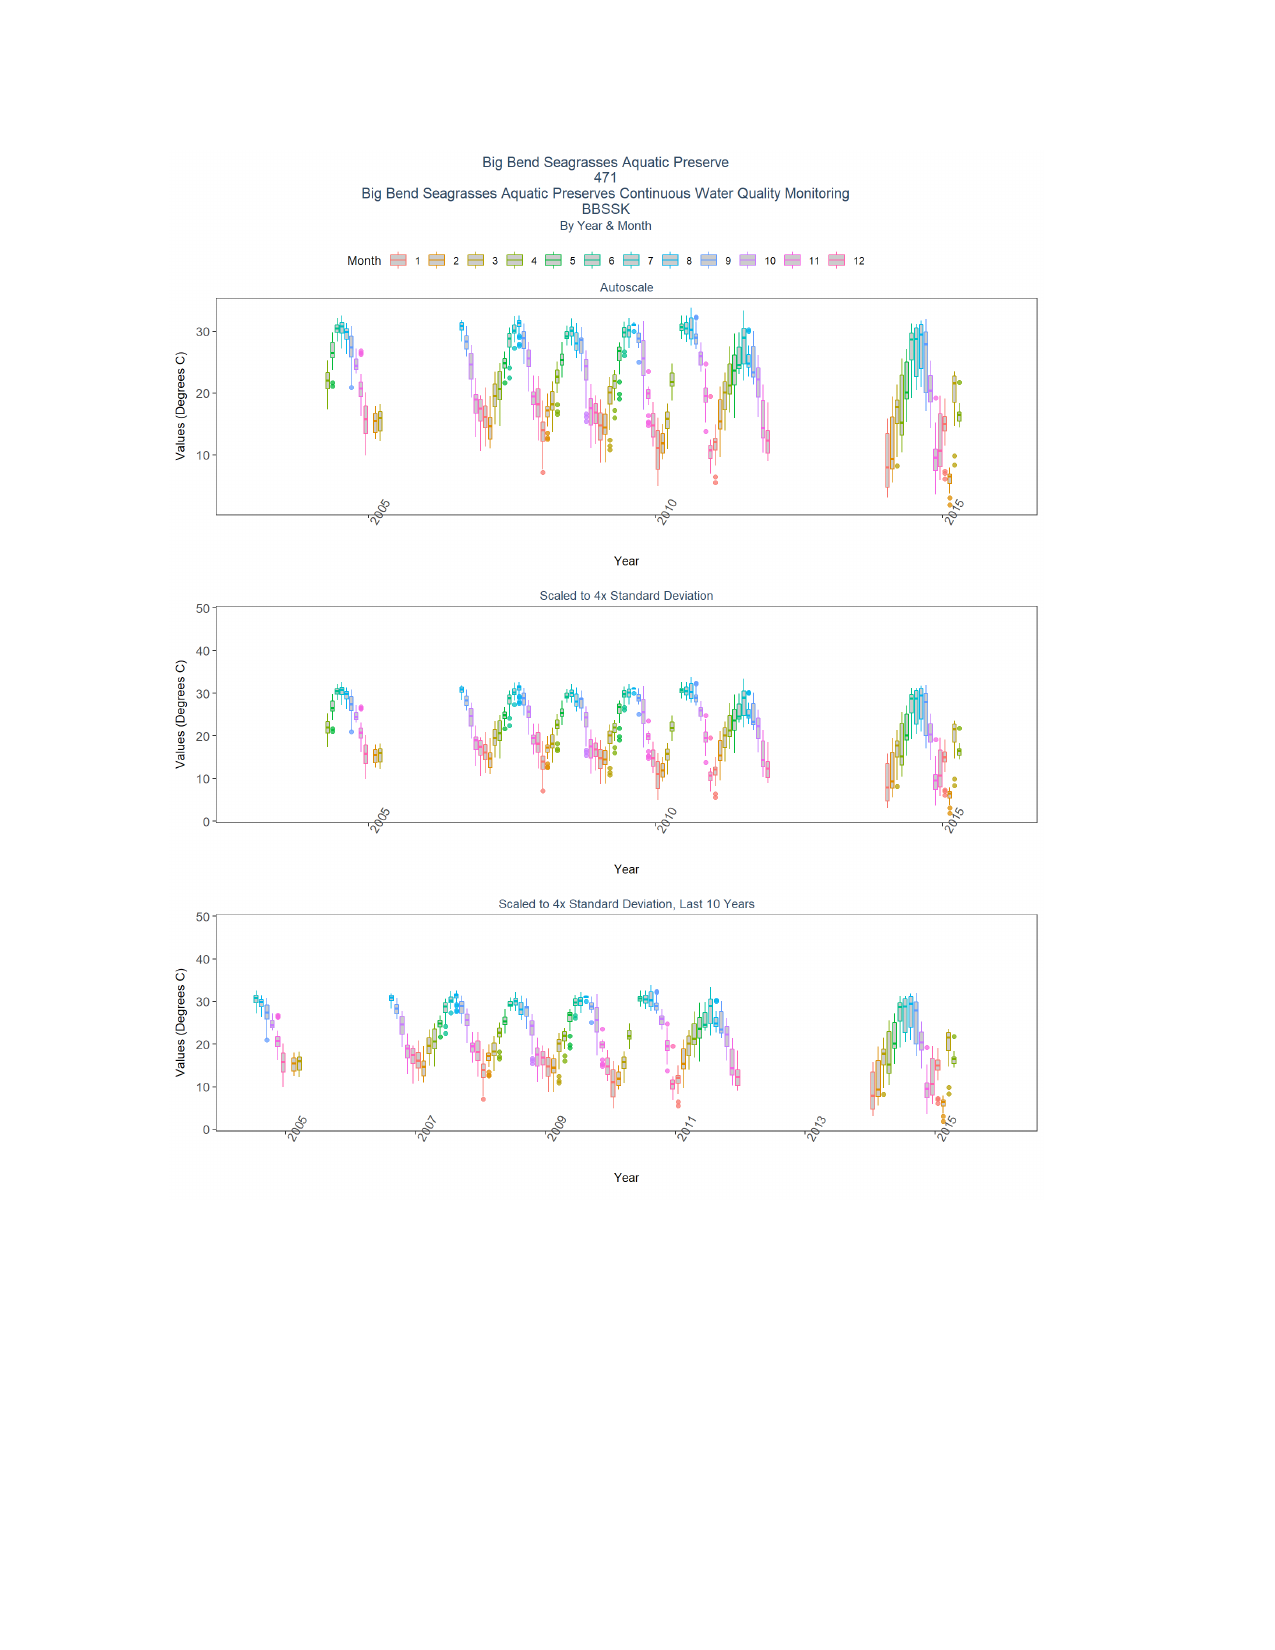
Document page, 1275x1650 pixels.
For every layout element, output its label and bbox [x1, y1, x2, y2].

picture [168, 150, 1044, 1200]
